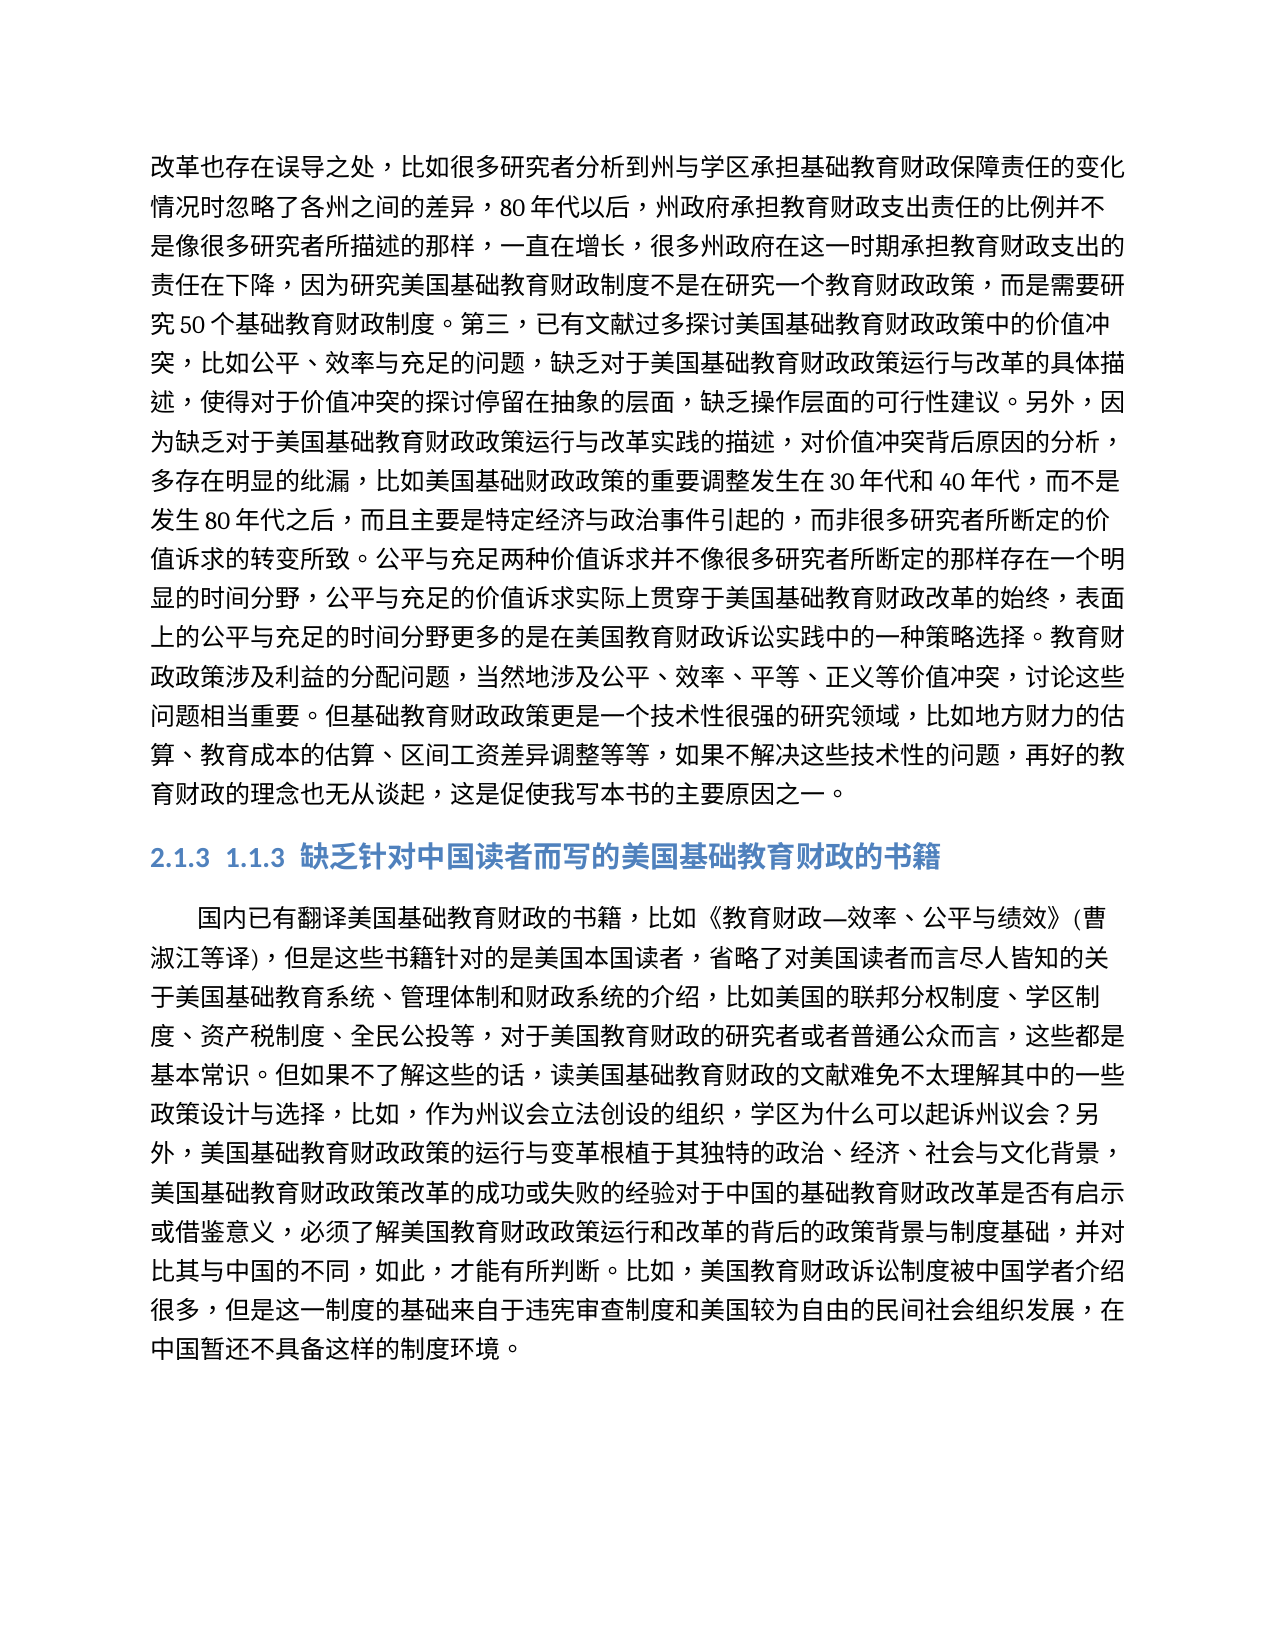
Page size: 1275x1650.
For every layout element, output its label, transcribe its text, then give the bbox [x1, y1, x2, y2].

text 国内已有翻译美国基础教育财政的书籍，比如《教育财政—效率、公平与绩效》(曹淑江等译)，但是这些书籍针对的是美国本国读者，省略了对美国读者而言尽人皆知的关于美国基础教育系统、管理体制和财政系统的介绍，比如美国的联邦分权制度、学区制度、资产税制度、全民公投等，对于美国教育财政的研究者或者普通公众而言，这些都是基本常识。但如果不了解这些的话，读美国基础教育财政的文献难免不太理解其中的一些政策设计与选择，比如，作为州议会立法创设的组织，学区为什么可以起诉州议会？另外，美国基础教育财政政策的运行与变革根植于其独特的政治、经济、社会与文化背景，美国基础教育财政政策改革的成功或失败的经验对于中国的基础教育财政改革是否有启示或借鉴意义，必须了解美国教育财政政策运行和改革的背后的政策背景与制度基础，并对比其与中国的不同，如此，才能有所判断。比如，美国教育财政诉讼制度被中国学者介绍很多，但是这一制度的基础来自于违宪审查制度和美国较为自由的民间社会组织发展，在中国暂还不具备这样的制度环境。 [150, 901, 1125, 1366]
subtitle 1.1.3 缺乏针对中国读者而写的美国基础教育财政的书籍 [150, 837, 1125, 876]
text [150, 150, 1125, 811]
